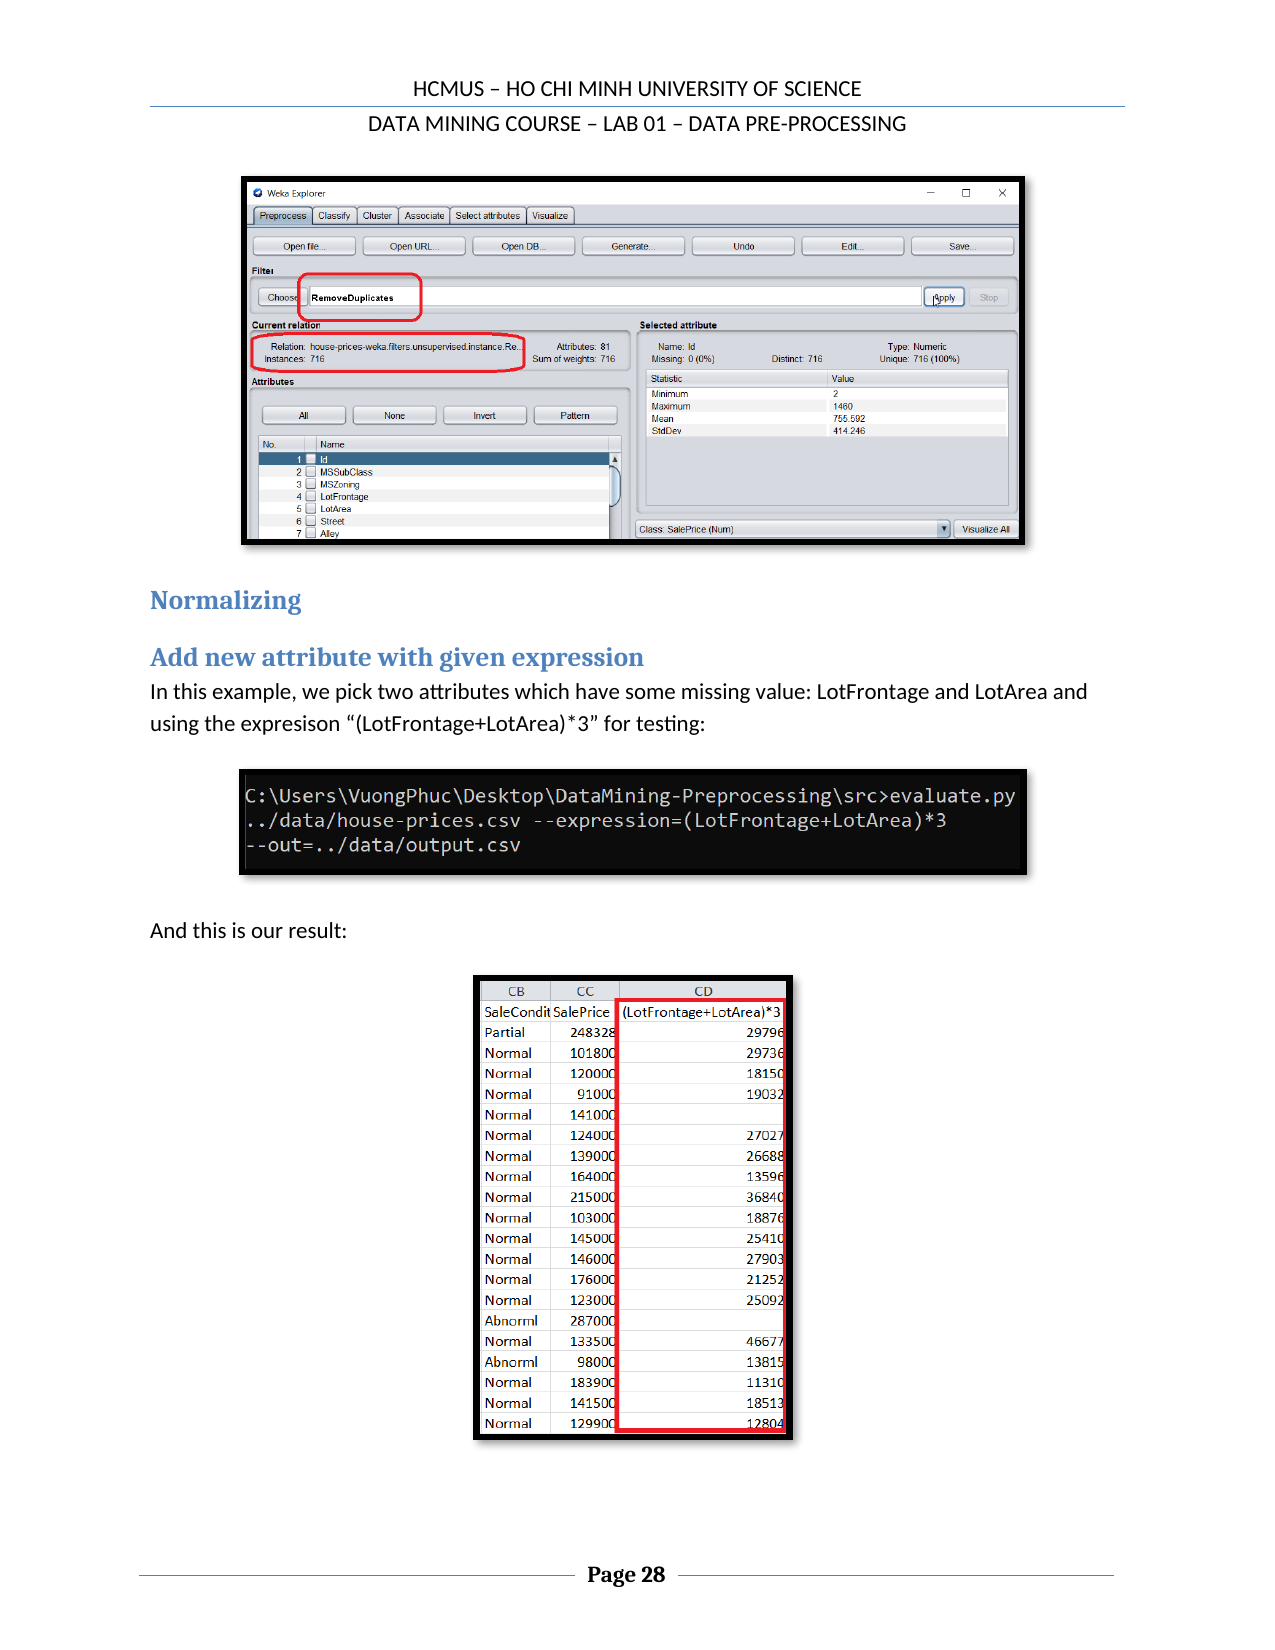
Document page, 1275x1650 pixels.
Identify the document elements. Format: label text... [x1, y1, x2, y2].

picture [480, 981, 786, 1434]
text And this is our result: [150, 916, 1125, 944]
subtitle Normalizing [150, 585, 1125, 616]
text In this example, we pick two attributes which have some missing value: LotFrontage and LotArea and using the expresison “(LotFrontage+LotArea)*3” for testing: [150, 677, 1125, 737]
subtitle Add new attribute with given expression [150, 642, 1125, 673]
picture [247, 182, 1019, 539]
picture [245, 775, 1020, 869]
